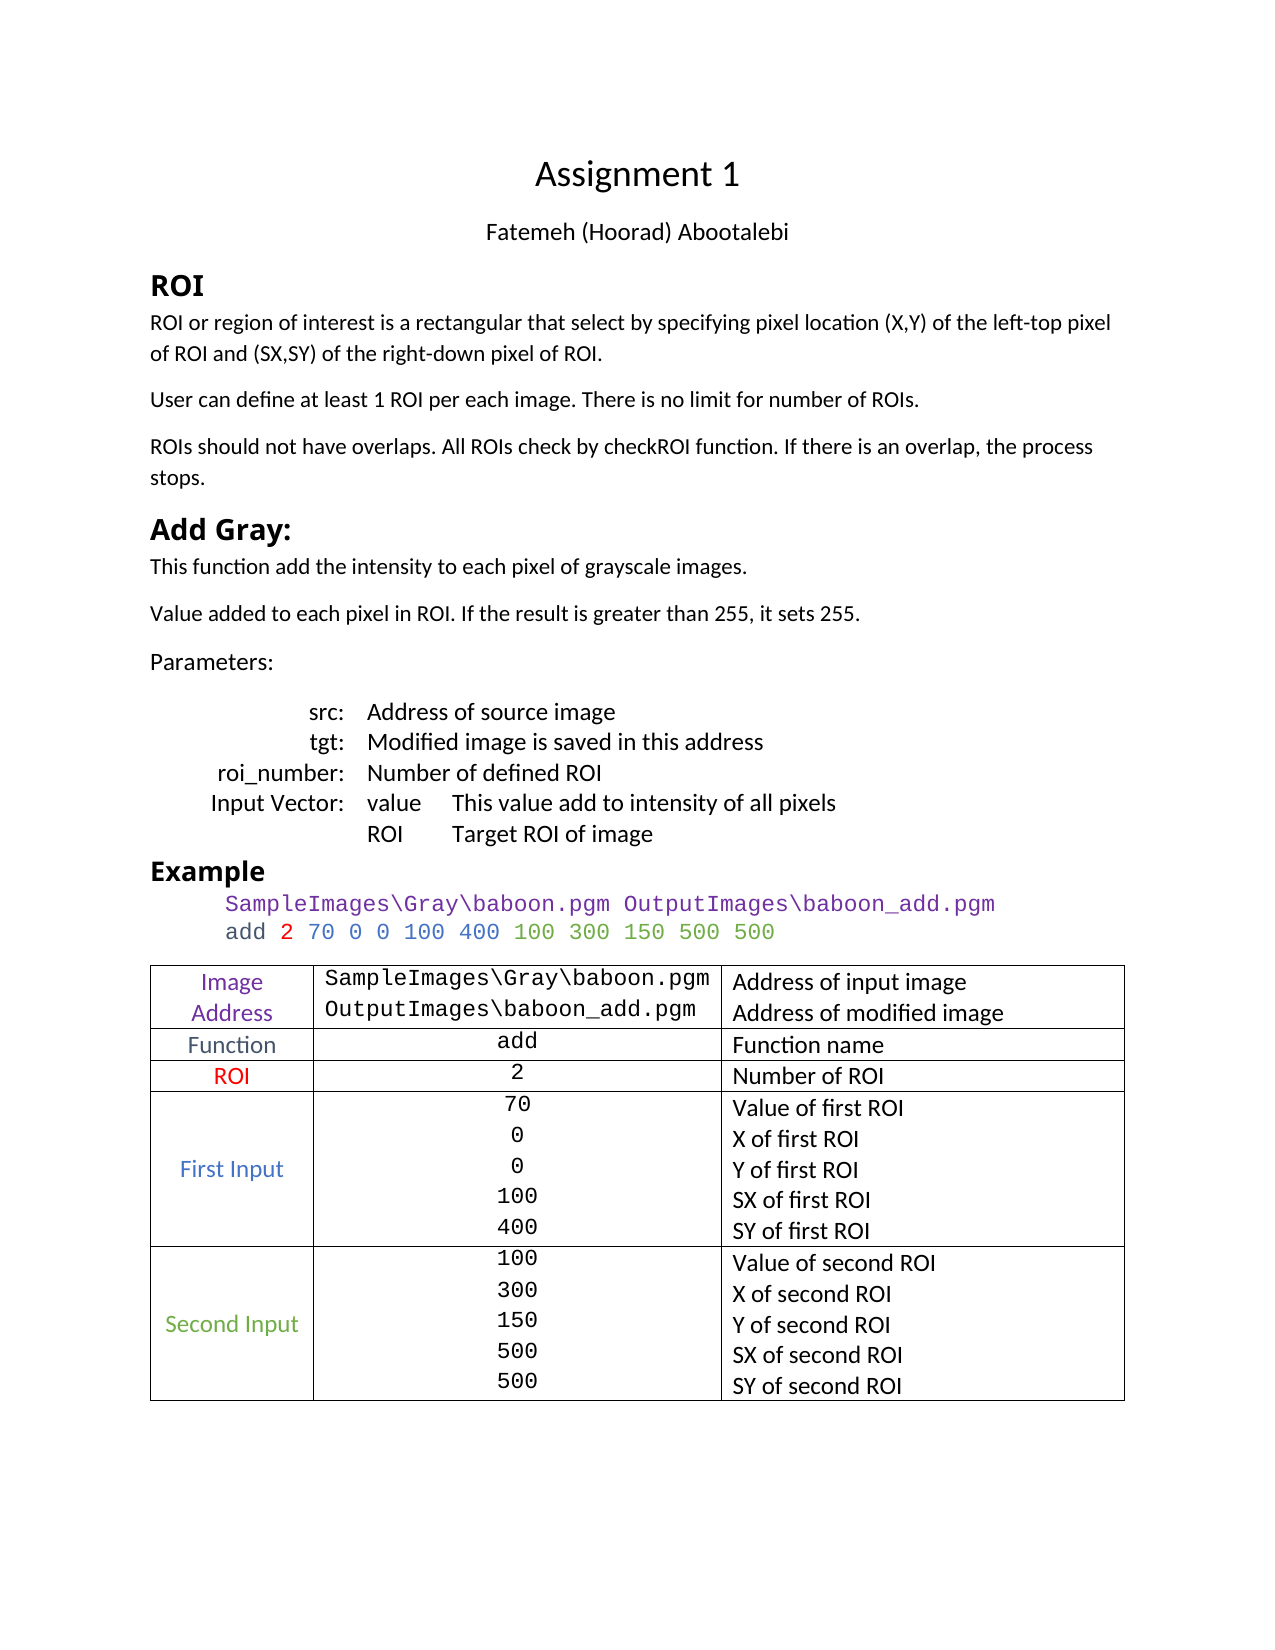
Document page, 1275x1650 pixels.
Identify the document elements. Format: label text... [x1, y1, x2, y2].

subtitle ROI [150, 266, 1125, 305]
table_cell Second Input [151, 1247, 313, 1400]
table_cell 150 [314, 1309, 721, 1339]
table_cell tgt: [150, 726, 356, 757]
subtitle Example [150, 852, 1125, 889]
text ROI or region of interest is a rectangular that select by specifying pixel location (X,Y) of the left-top pixel of ROI and (SX,SY) of the right-down pixel of ROI. [150, 308, 1125, 367]
text Fatemeh (Hoorad) Abootalebi [150, 216, 1125, 247]
table_header Address of input image [722, 966, 1124, 996]
table_cell Value of first ROI [722, 1092, 1124, 1123]
table_cell Y of first ROI [722, 1154, 1124, 1185]
table_cell 0 [314, 1123, 721, 1154]
table_cell 100 [314, 1185, 721, 1215]
table_cell Number of defined ROI [356, 757, 1124, 787]
table_cell ROI [356, 818, 441, 848]
table_cell Function name [722, 1029, 1124, 1059]
text Value added to each pixel in ROI. If the result is greater than 255, it sets 255. [150, 599, 1125, 627]
subtitle Add Gray: [150, 509, 1125, 549]
table_cell This value add to intensity of all pixels [441, 787, 1124, 818]
table_cell 0 [314, 1154, 721, 1185]
text User can define at least 1 ROI per each image. There is no limit for number of ROIs. [150, 386, 1125, 414]
text Assignment 1 [150, 150, 1125, 196]
table_cell add [314, 1029, 721, 1059]
text add 2 70 0 0 100 400 100 300 150 500 500 [225, 920, 1125, 946]
table_cell Target ROI of image [441, 818, 1124, 848]
table_cell SY of first ROI [722, 1215, 1124, 1246]
table_header Image Address [151, 966, 313, 1028]
table_cell Y of second ROI [722, 1309, 1124, 1339]
table_cell 400 [314, 1215, 721, 1246]
table_cell ROI [151, 1061, 313, 1091]
table_cell SY of second ROI [722, 1370, 1124, 1400]
table_header Address of source image [356, 696, 1124, 726]
table_cell 500 [314, 1339, 721, 1370]
table_cell Function [151, 1029, 313, 1059]
table_header src: [150, 696, 356, 726]
table_cell Input Vector: [150, 787, 356, 848]
table_cell 100 [314, 1247, 721, 1277]
table_cell 300 [314, 1277, 721, 1309]
table_cell X of second ROI [722, 1277, 1124, 1309]
table_cell 500 [314, 1370, 721, 1400]
table_cell Address of modified image [722, 996, 1124, 1028]
table_cell value [356, 787, 441, 818]
table_cell First Input [151, 1092, 313, 1246]
table_cell OutputImages\baboon_add.pgm [314, 996, 721, 1028]
table_cell X of first ROI [722, 1123, 1124, 1154]
text ROIs should not have overlaps. All ROIs check by checkROI function. If there is an overlap, the process stops. [150, 432, 1125, 491]
table_cell Number of ROI [722, 1061, 1124, 1091]
table_header SampleImages\Gray\baboon.pgm [314, 966, 721, 996]
table_cell roi_number: [150, 757, 356, 787]
table_cell Modified image is saved in this address [356, 726, 1124, 757]
text This function add the intensity to each pixel of grayscale images. [150, 552, 1125, 580]
table_cell SX of second ROI [722, 1339, 1124, 1370]
table_cell 70 [314, 1092, 721, 1123]
table_cell Value of second ROI [722, 1247, 1124, 1277]
text Parameters: [150, 646, 1125, 677]
text SampleImages\Gray\baboon.pgm OutputImages\baboon_add.pgm [225, 892, 1125, 918]
table_cell SX of first ROI [722, 1185, 1124, 1215]
table_cell 2 [314, 1061, 721, 1091]
